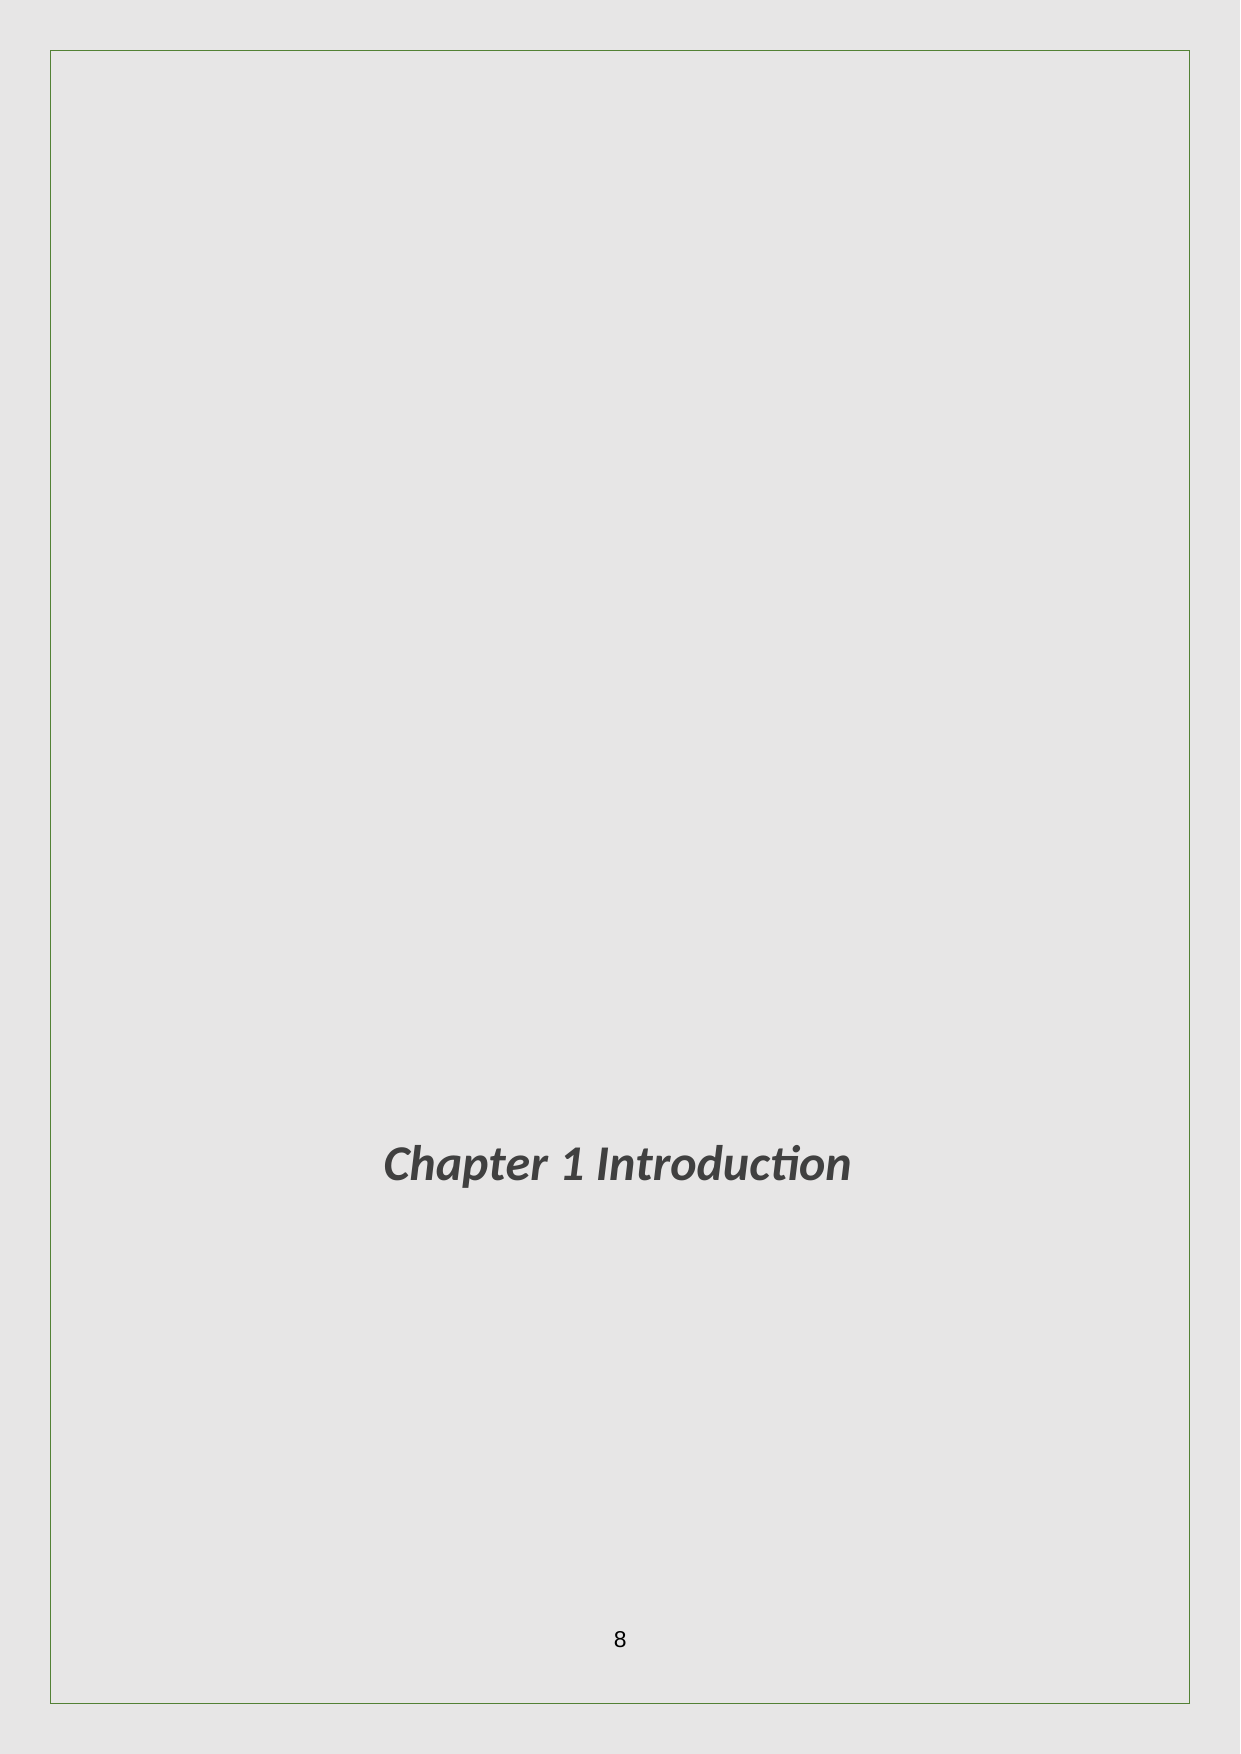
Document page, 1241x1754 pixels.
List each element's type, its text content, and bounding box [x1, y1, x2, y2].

text Chapter 1 Introduction [277, 1131, 963, 1192]
